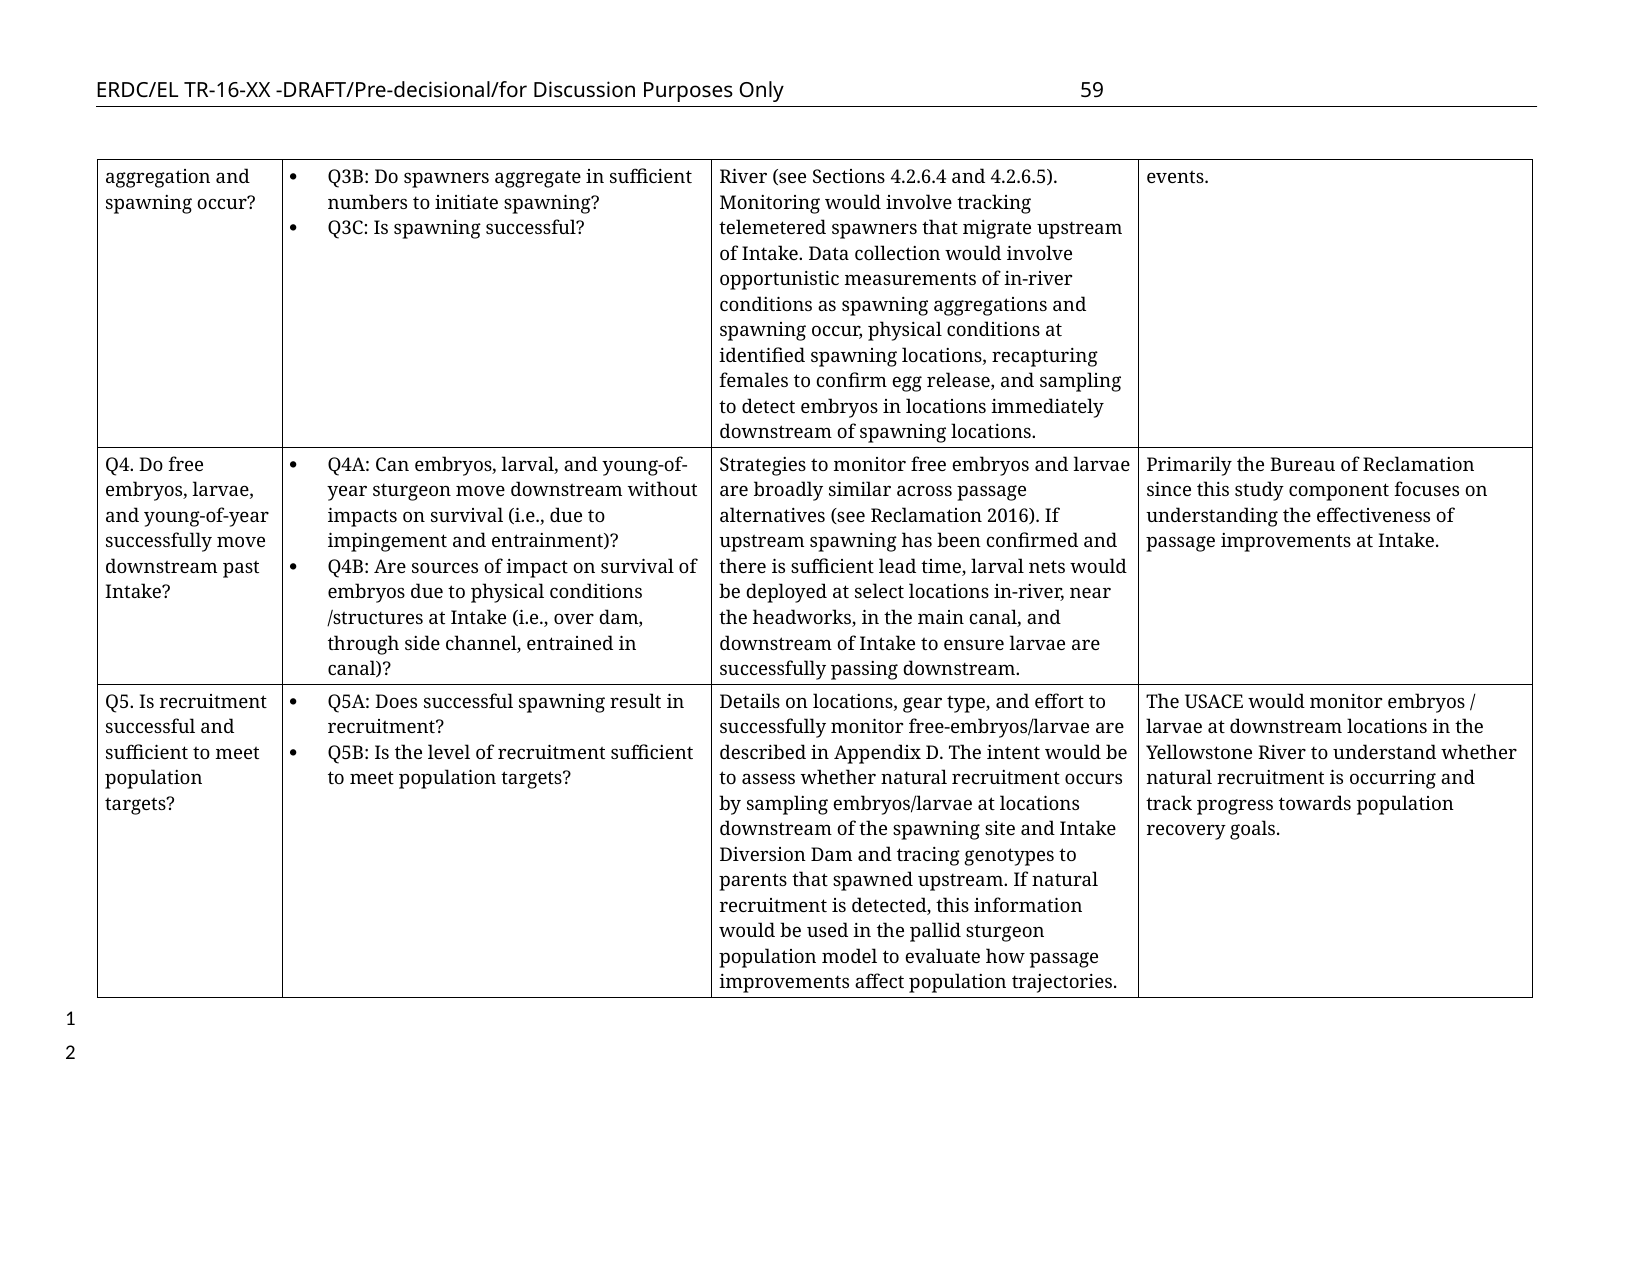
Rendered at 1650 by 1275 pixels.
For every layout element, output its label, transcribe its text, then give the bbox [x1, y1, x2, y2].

table_cell Details on locations, gear type, and effort to successfully monitor free-embryos/larvae are described in Appendix D. The intent would be to assess whether natural recruitment occurs by sampling embryos/larvae at locations downstream of the spawning site and Intake Diversion Dam and tracing genotypes to parents that spawned upstream. If natural recruitment is detected, this information would be used in the pallid sturgeon population model to evaluate how passage improvements affect population trajectories. [712, 685, 1138, 997]
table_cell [283, 160, 711, 447]
table_cell Q4A: Can embryos, larval, and young-of-year sturgeon move downstream without impacts on survival (i.e., due to impingement and entrainment)? Q4B: Are sources of impact on survival of embryos due to physical conditions /structures at Intake (i.e., over dam, through side channel, entrained in canal)? [283, 448, 711, 684]
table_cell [1139, 160, 1532, 447]
table_cell The USACE would monitor embryos / larvae at downstream locations in the Yellowstone River to understand whether natural recruitment is occurring and track progress towards population recovery goals. [1139, 685, 1532, 997]
table_cell Q5. Is recruitment successful and sufficient to meet population targets? [98, 685, 282, 997]
table_cell Q5A: Does successful spawning result in recruitment? Q5B: Is the level of recruitment sufficient to meet population targets? [283, 685, 711, 997]
table_cell Strategies to monitor free embryos and larvae are broadly similar across passage alternatives (see Reclamation 2016). If upstream spawning has been confirmed and there is sufficient lead time, larval nets would be deployed at select locations in-river, near the headworks, in the main canal, and downstream of Intake to ensure larvae are successfully passing downstream. [712, 448, 1138, 684]
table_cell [98, 160, 282, 447]
table_cell Primarily the Bureau of Reclamation since this study component focuses on understanding the effectiveness of passage improvements at Intake. [1139, 448, 1532, 684]
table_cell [712, 160, 1138, 447]
table_cell Q4. Do free embryos, larvae, and young-of-year successfully move downstream past Intake? [98, 448, 282, 684]
